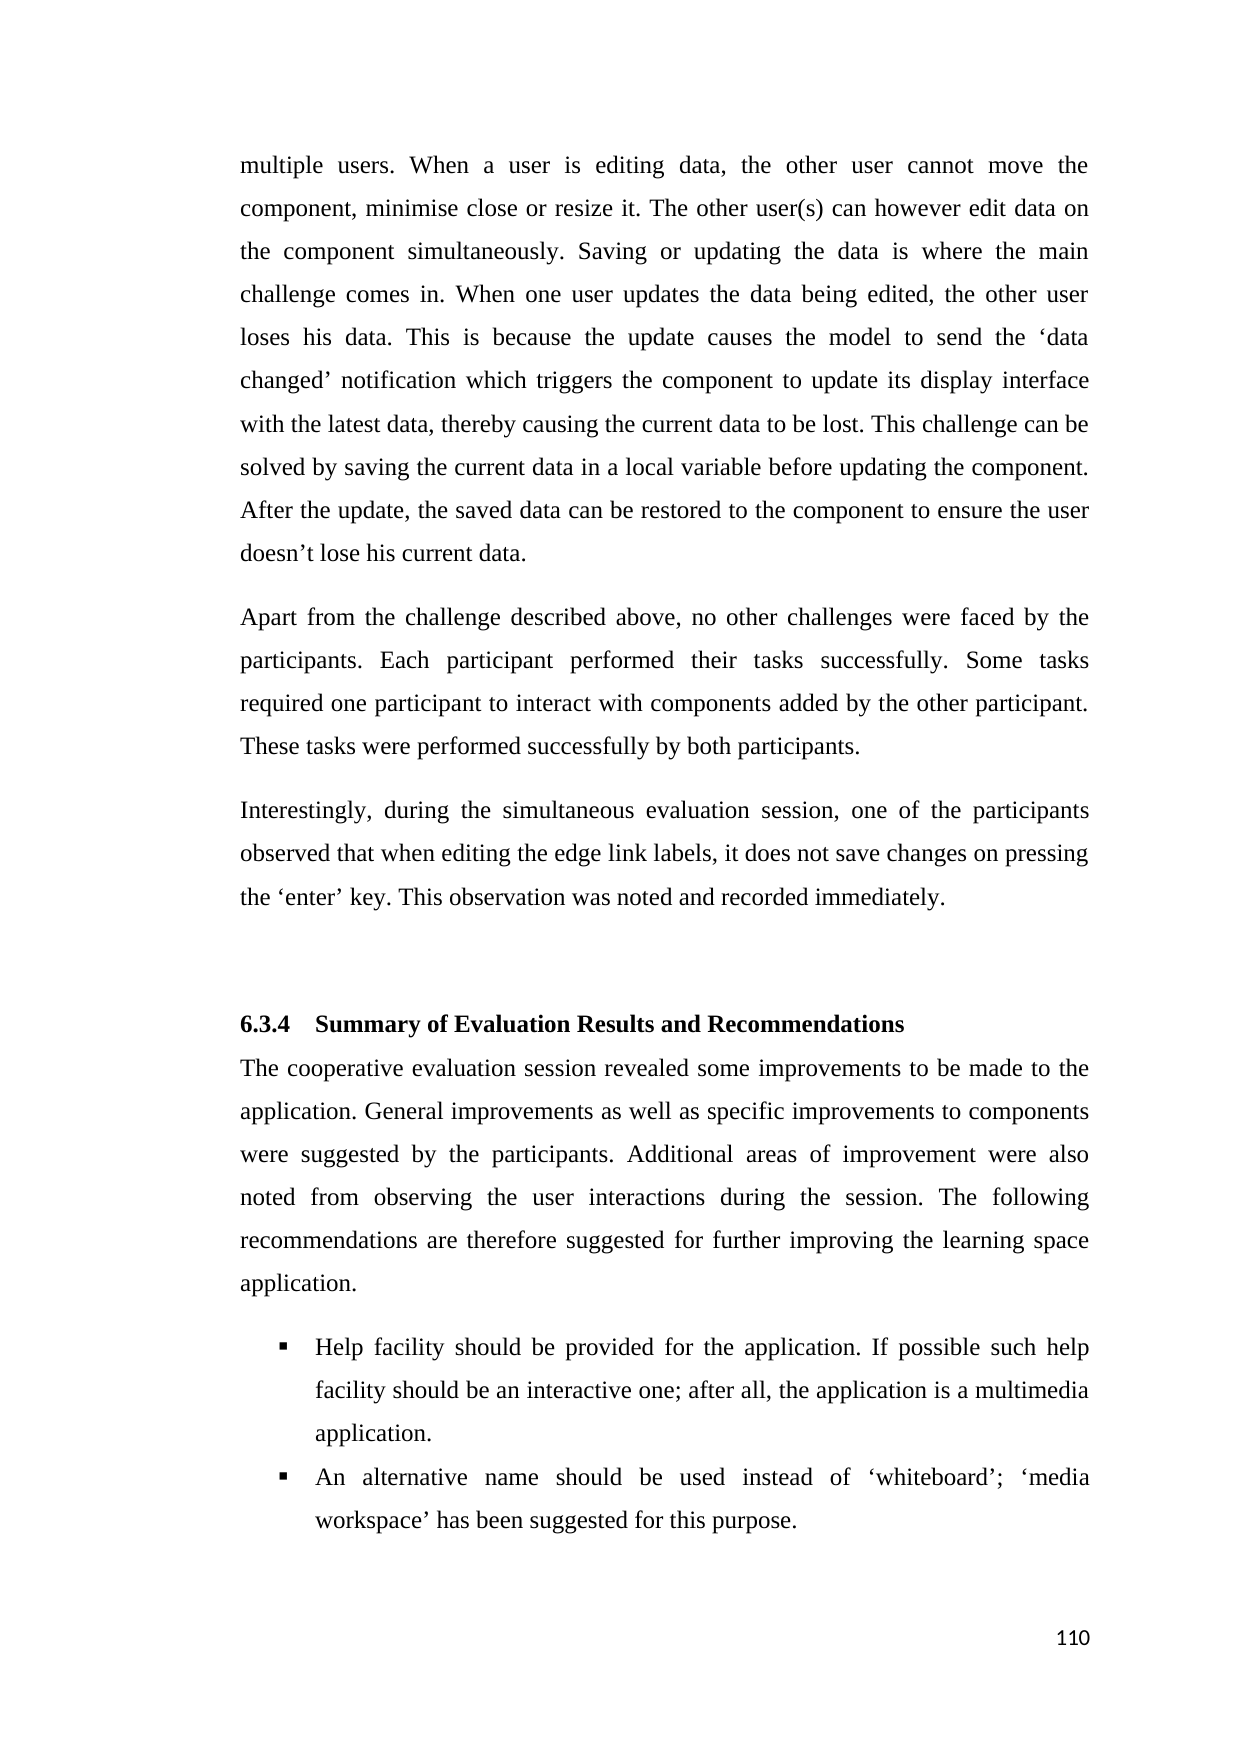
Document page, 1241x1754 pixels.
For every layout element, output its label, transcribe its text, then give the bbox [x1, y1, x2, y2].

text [240, 150, 1090, 567]
text Apart from the challenge described above, no other challenges were faced by the participants. Each participant performed their tasks successfully. Some tasks required one participant to interact with components added by the other participant. These tasks were performed successfully by both participants. [240, 602, 1090, 760]
text Interestingly, during the simultaneous evaluation session, one of the participants observed that when editing the edge link labels, it does not save changes on pressing the ‘enter’ key. This observation was noted and recorded immediately. [240, 795, 1090, 910]
text The cooperative evaluation session revealed some improvements to be made to the application. General improvements as well as specific improvements to components were suggested by the participants. Additional areas of improvement were also noted from observing the user interactions during the session. The following recommendations are therefore suggested for further improving the learning space application. [240, 1053, 1090, 1297]
subtitle 6.3.4 Summary of Evaluation Results and Recommendations [240, 1009, 1090, 1038]
list An alternative name should be used instead of ‘whiteboard’; ‘media workspace’ has been suggested for this purpose. [277, 1462, 1090, 1533]
list Help facility should be provided for the application. If possible such help facility should be an interactive one; after all, the application is a multimedia application. [277, 1332, 1090, 1447]
